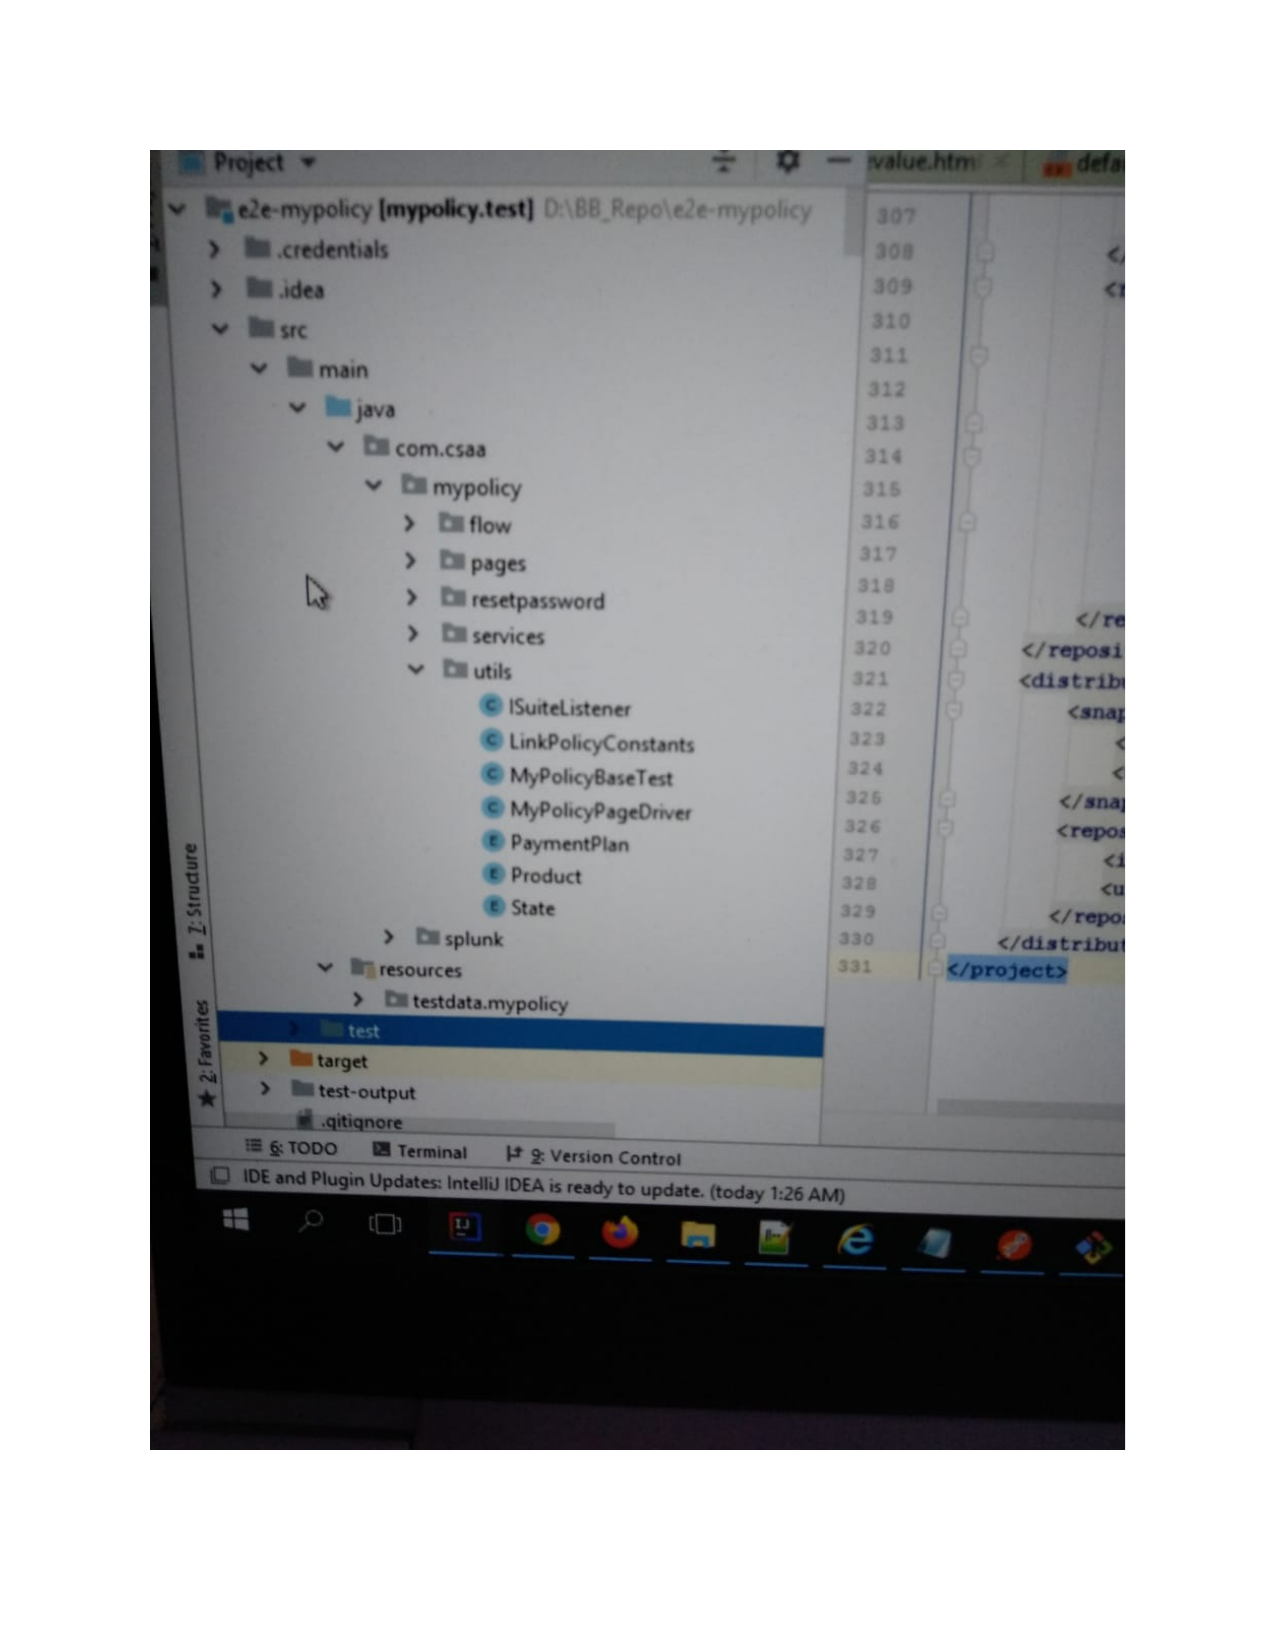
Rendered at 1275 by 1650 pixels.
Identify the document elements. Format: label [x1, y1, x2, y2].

picture [150, 150, 1125, 1450]
